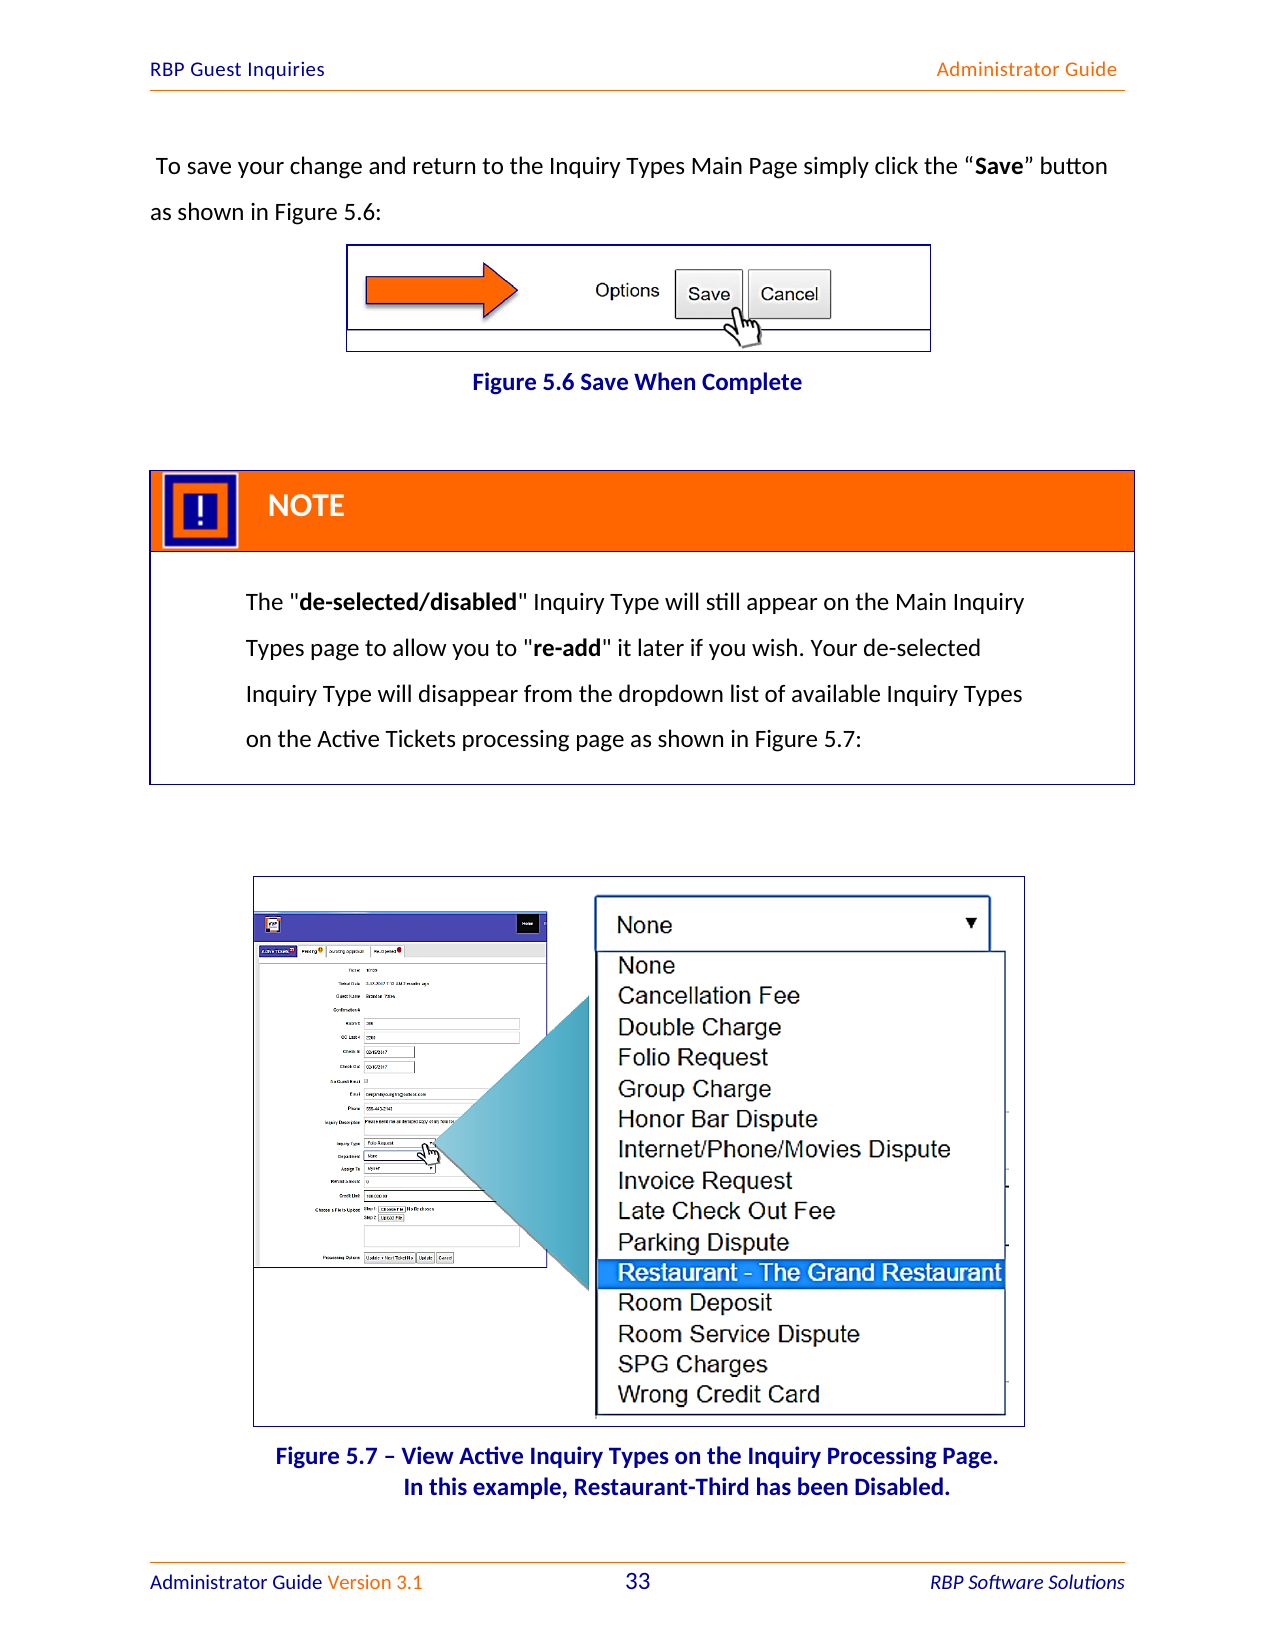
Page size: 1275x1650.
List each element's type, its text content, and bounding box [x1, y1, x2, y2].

text Figure 5.7 – View Active Inquiry Types on the Inquiry Processing Page. [150, 1440, 1125, 1471]
text To save your change and return to the Inquiry Types Main Page simply click the “Save” button as shown in Figure 5.6: [150, 150, 1125, 226]
picture [161, 471, 241, 551]
picture [254, 885, 1009, 1426]
table_header NOTE [241, 471, 1134, 551]
text Figure 5.6 Save When Complete [150, 366, 1125, 396]
table_cell The "de-selected/disabled" Inquiry Type will still appear on the Main Inquiry Types page to allow you to "re-add" it later if you wish. Your de-selected Inquiry Type will disappear from the dropdown list of available Inquiry Types on the Active Tickets processing page as shown in Figure 5.7: [151, 552, 1134, 784]
picture [347, 245, 930, 351]
text In this example, Restaurant-Third has been Disabled. [300, 1471, 1125, 1501]
